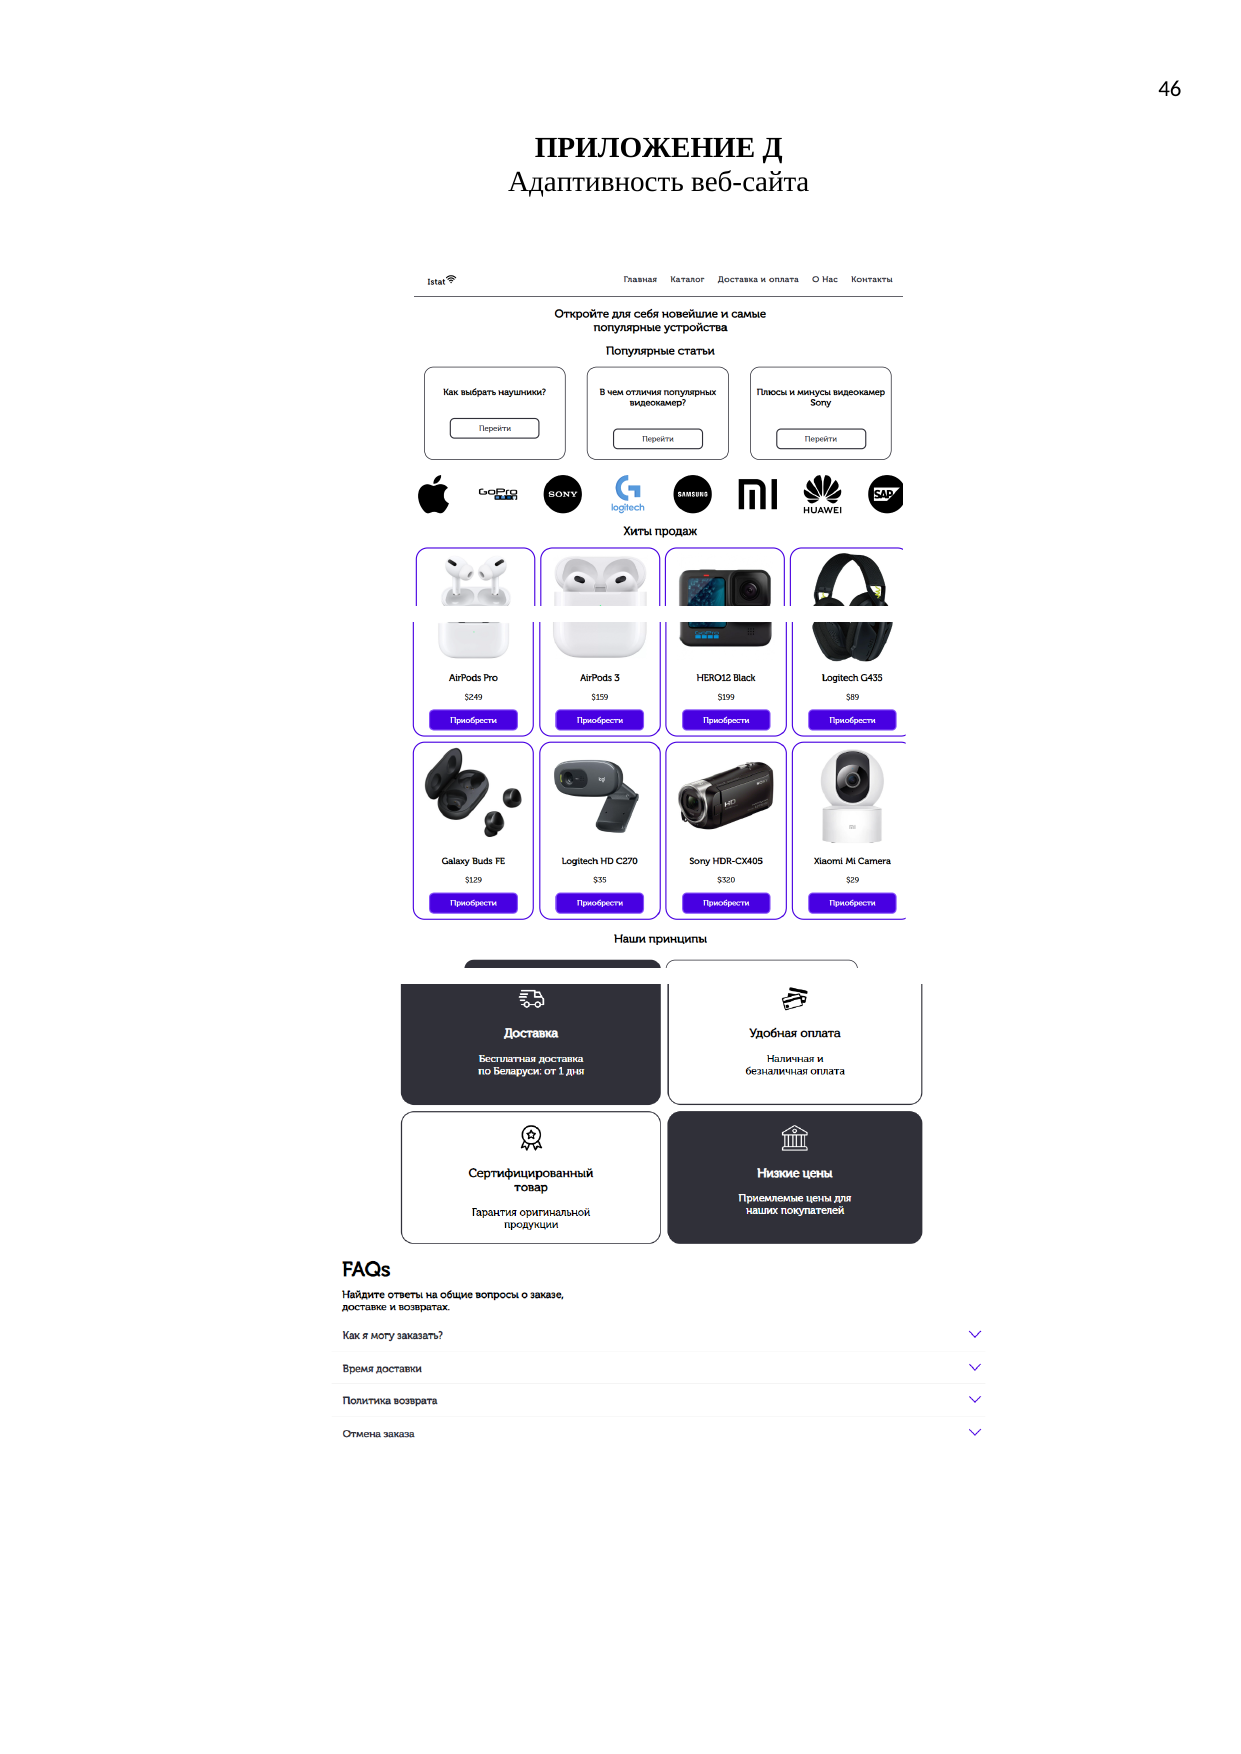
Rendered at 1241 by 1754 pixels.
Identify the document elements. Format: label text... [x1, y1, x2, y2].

text Адаптивность веб-сайта [136, 164, 1181, 198]
text ПРИЛОЖЕНИЕ Д [136, 131, 1181, 164]
picture [414, 264, 903, 606]
picture [331, 984, 986, 1439]
picture [411, 622, 906, 968]
